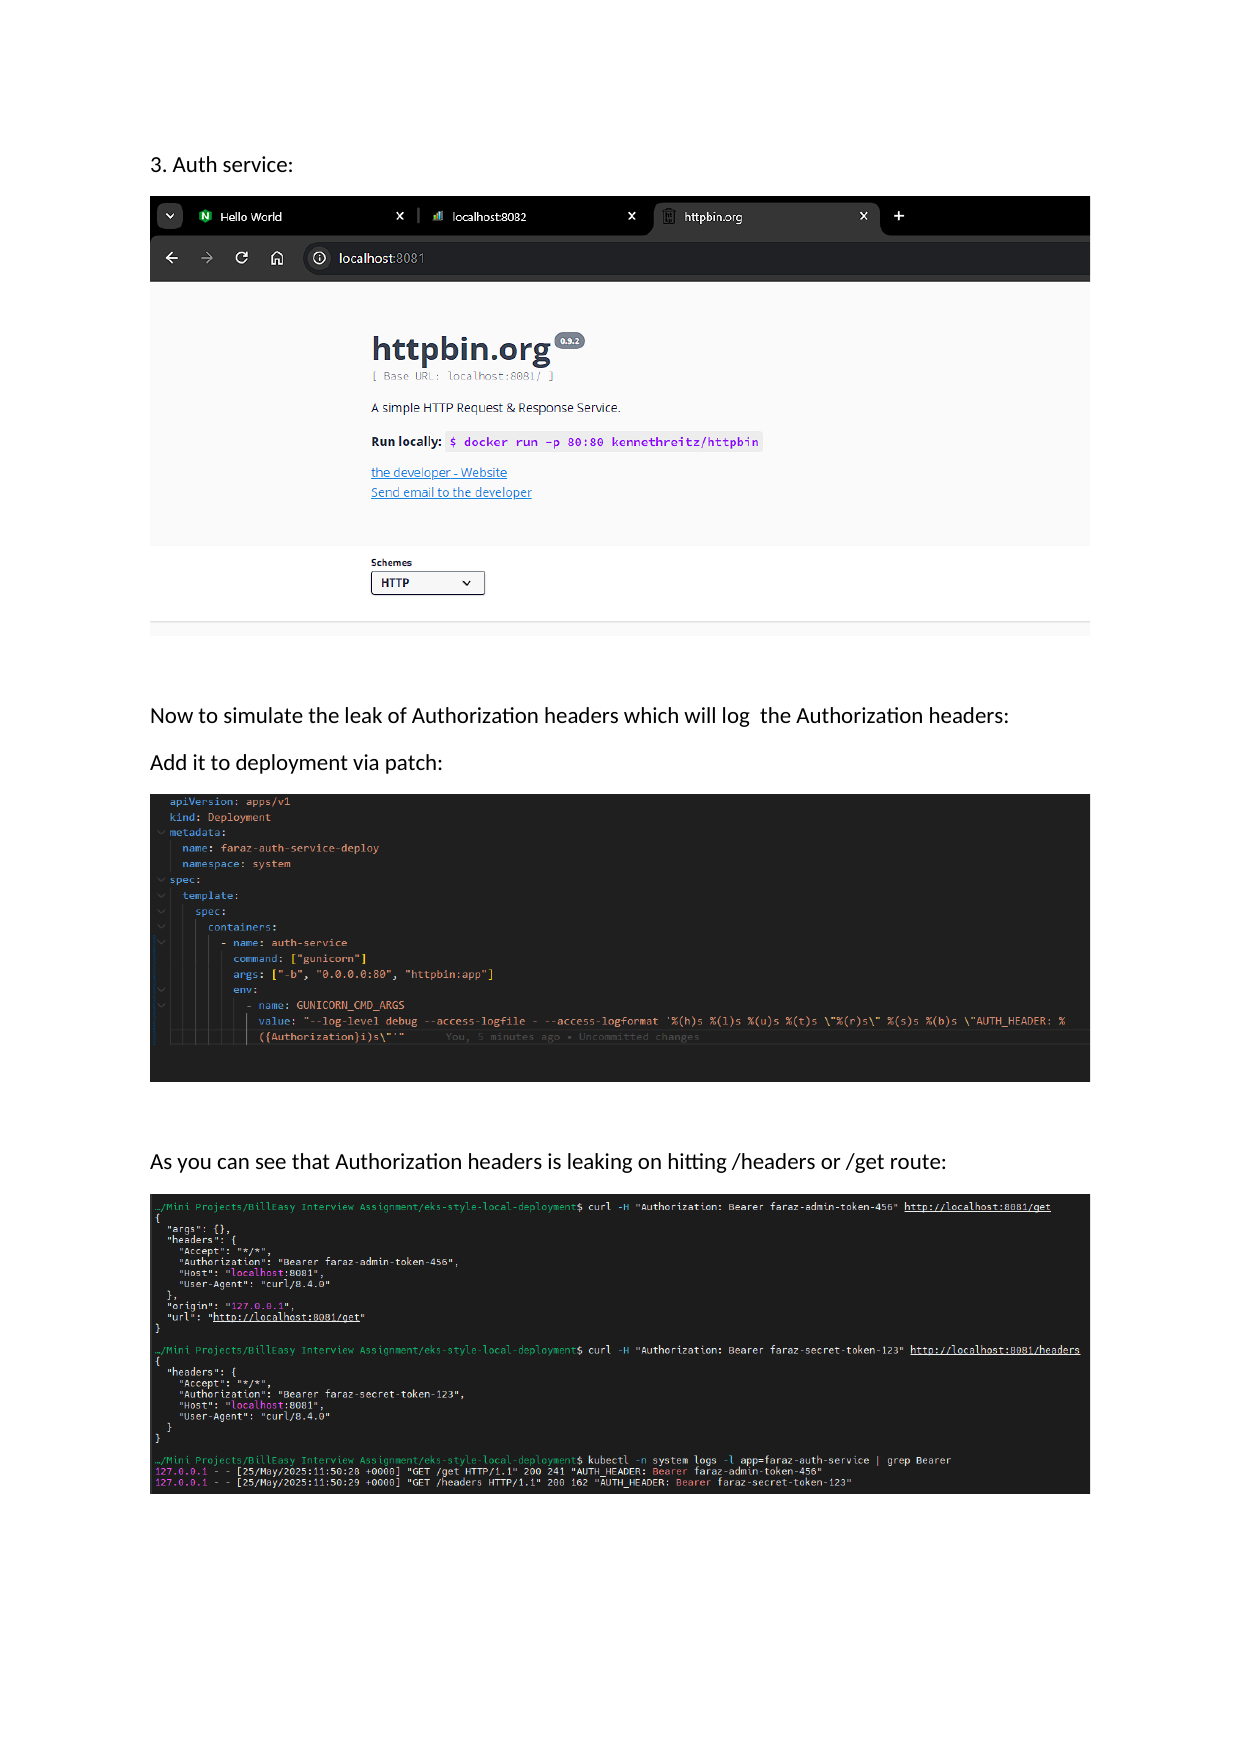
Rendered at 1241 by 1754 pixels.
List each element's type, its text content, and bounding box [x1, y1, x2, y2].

text As you can see that Authorization headers is leaking on hitting /headers or /get route: [150, 1147, 1090, 1175]
picture [150, 794, 1091, 1082]
text 3. Auth service: [150, 150, 1090, 178]
picture [150, 1194, 1091, 1494]
text Now to simulate the leak of Authorization headers which will log the Authorization headers: [150, 701, 1090, 729]
text Add it to deployment via patch: [150, 748, 1090, 776]
picture [150, 196, 1091, 636]
